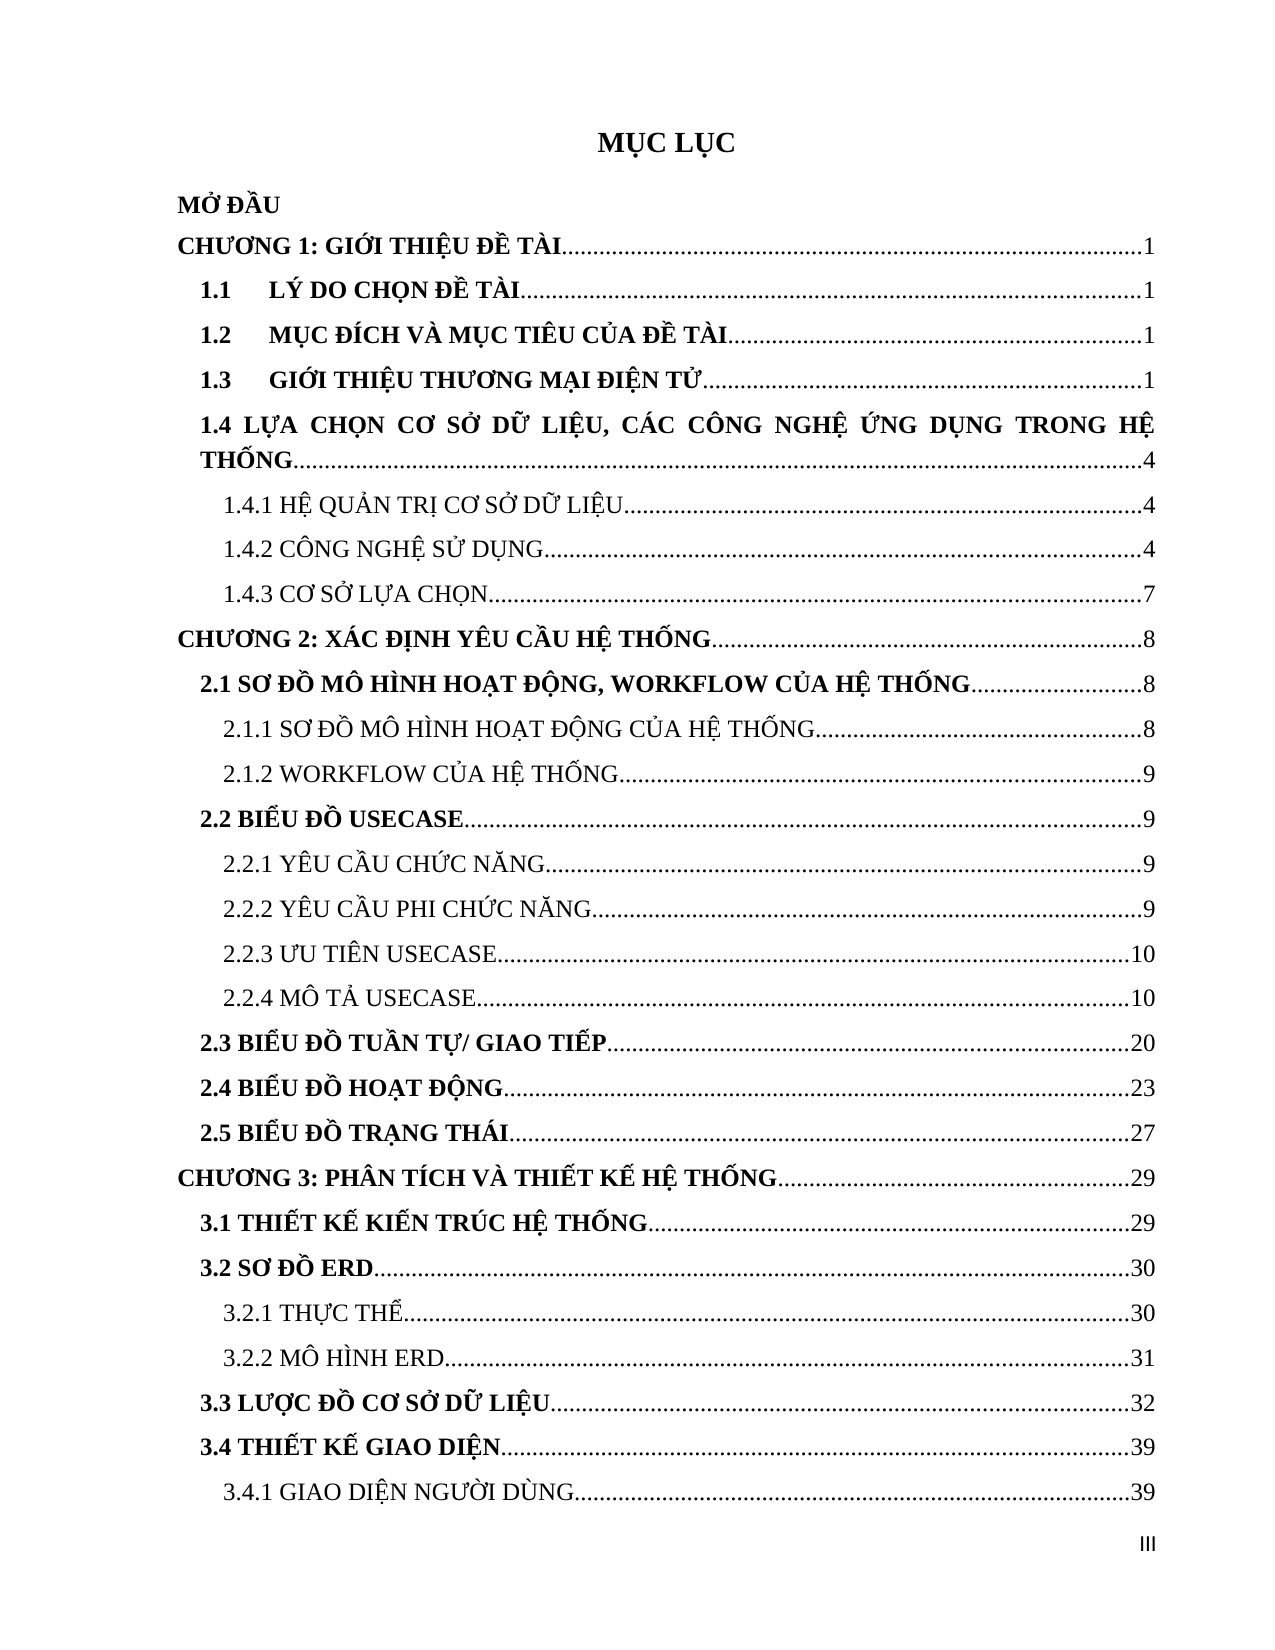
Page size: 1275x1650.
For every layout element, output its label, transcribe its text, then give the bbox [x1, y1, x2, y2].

text MỤC LỤC [177, 125, 1156, 158]
